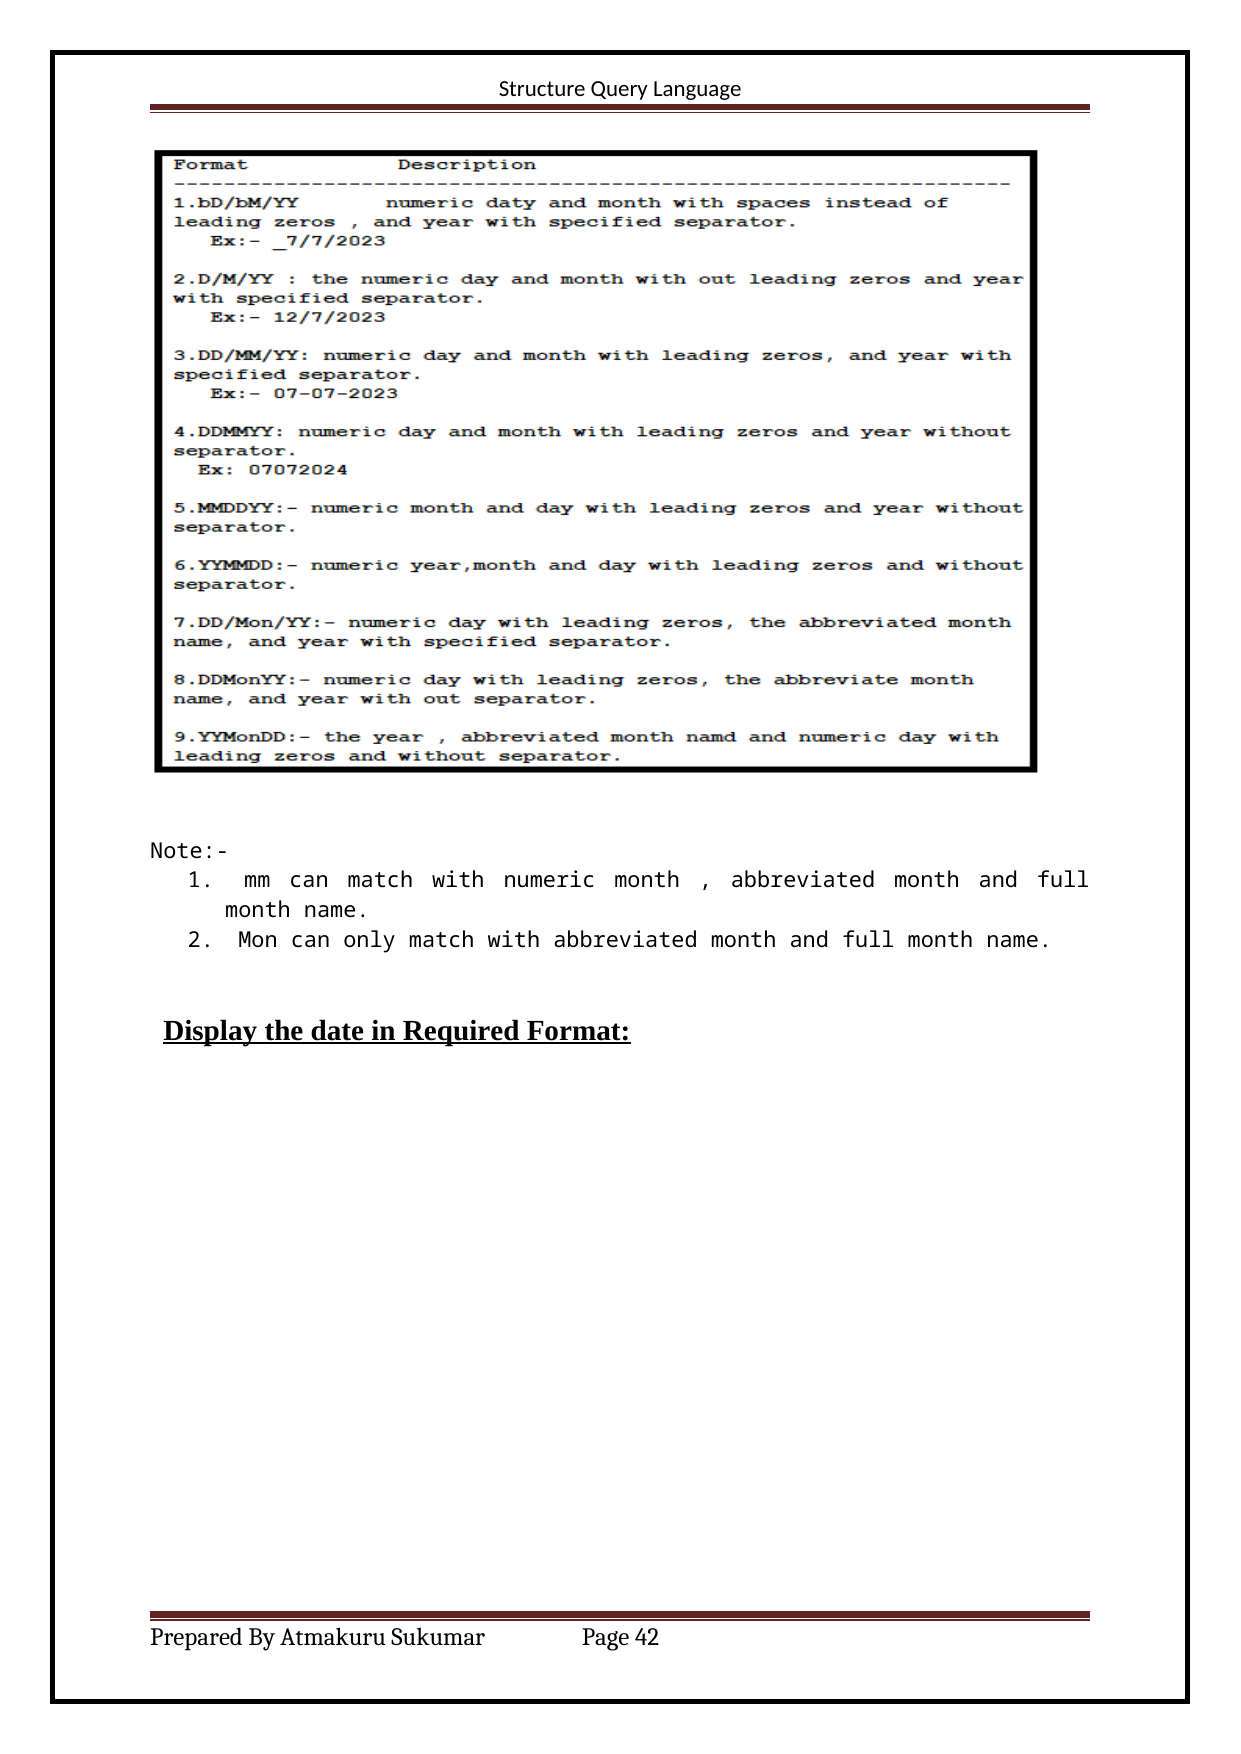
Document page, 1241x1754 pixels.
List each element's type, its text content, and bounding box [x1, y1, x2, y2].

list Mon can only match with abbreviated month and full month name. [187, 924, 1090, 954]
list mm can match with numeric month , abbreviated month and full month name. [187, 864, 1090, 924]
text Display the date in Required Format: [150, 1013, 1090, 1047]
picture [150, 150, 1038, 775]
text Note:- [150, 834, 1090, 864]
